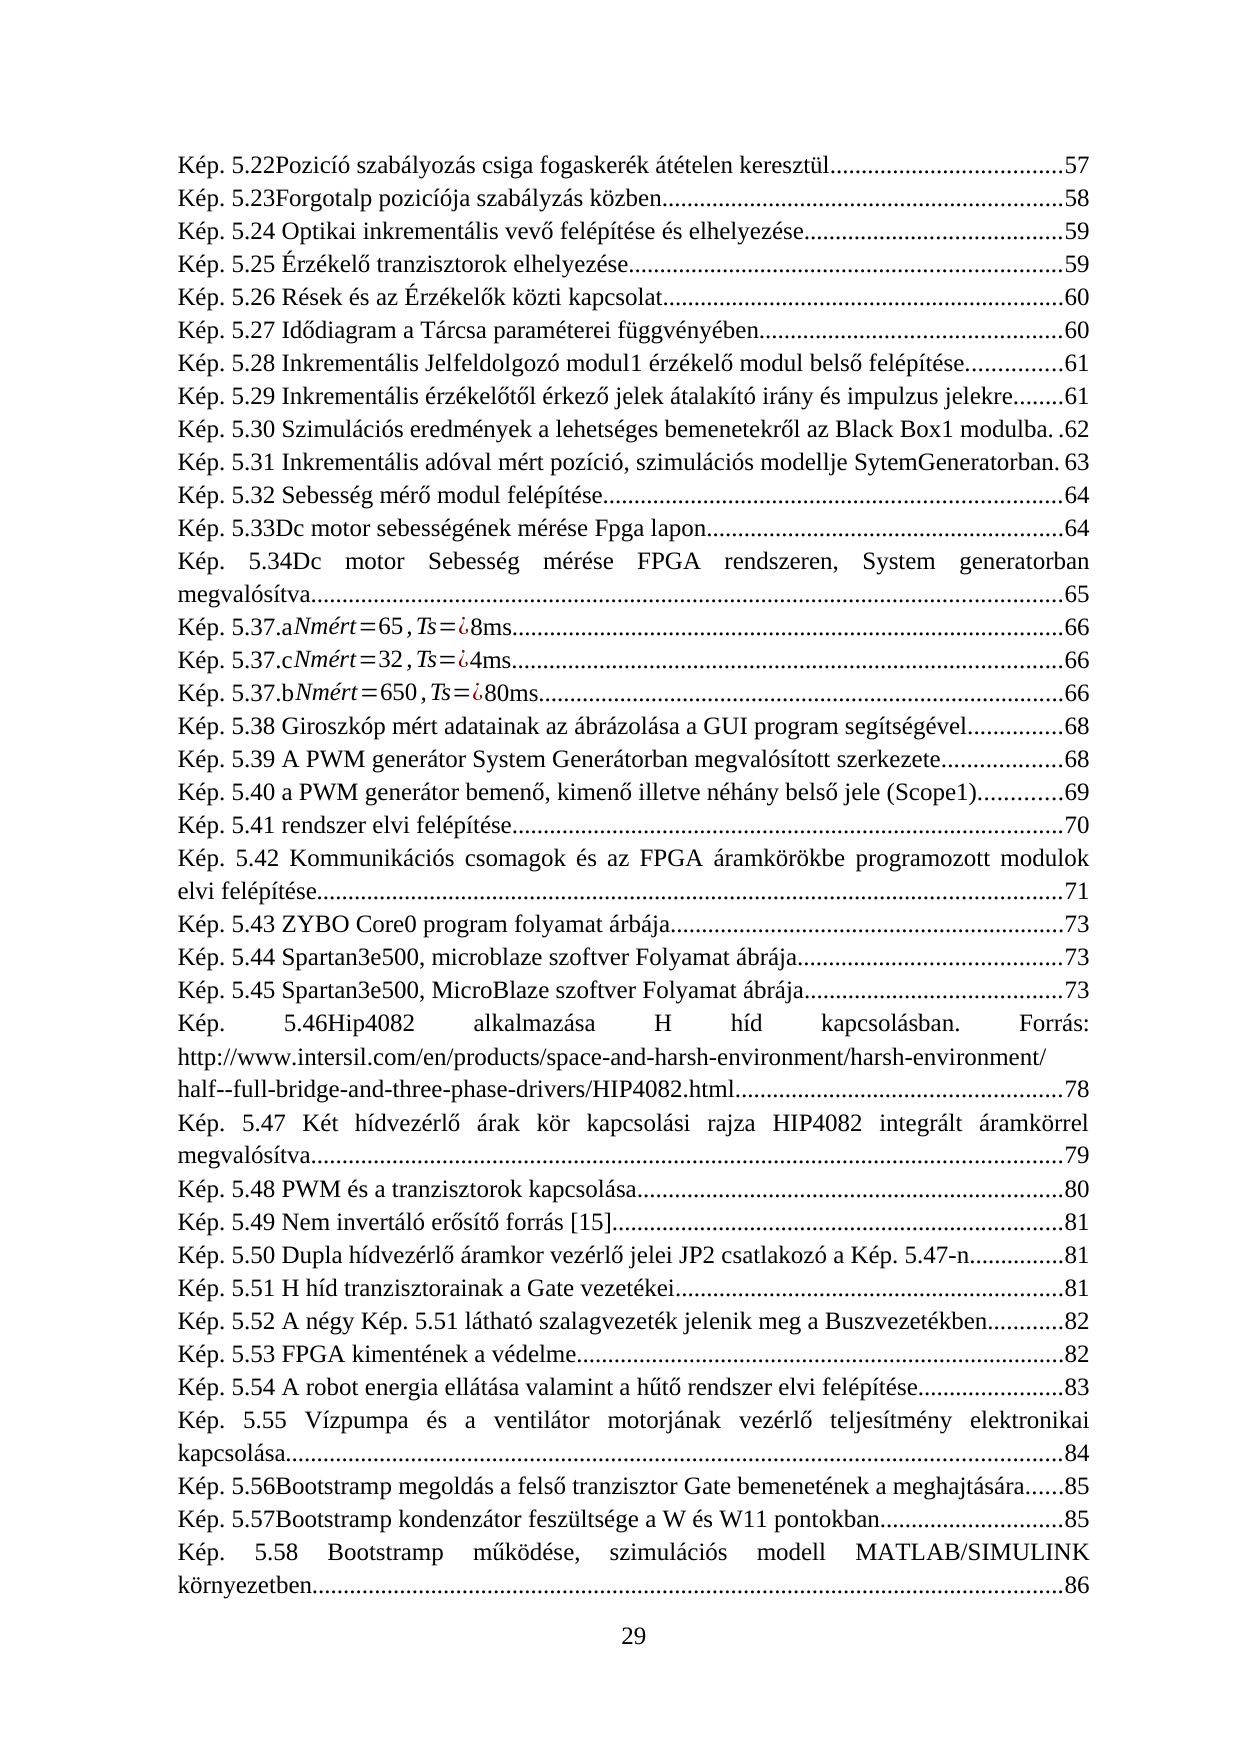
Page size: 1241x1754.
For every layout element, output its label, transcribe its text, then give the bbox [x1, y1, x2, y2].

text Kép. 5.22Pozicíó szabályozás csiga fogaskerék átételen keresztül 57 [177, 150, 1090, 179]
text Kép. 5.49 Nem invertáló erősítő forrás [15] 81 [177, 1207, 1090, 1235]
text Kép. 5.32 Sebesség mérő modul felépítése 64 [177, 480, 1090, 509]
text Kép. 5.43 ZYBO Core0 program folyamat árbája 73 [177, 909, 1090, 938]
text Kép. 5.51 H híd tranzisztorainak a Gate vezetékei 81 [177, 1273, 1090, 1301]
text Kép. 5.54 A robot energia ellátása valamint a hűtő rendszer elvi felépítése 83 [177, 1372, 1090, 1401]
text Kép. 5.58 Bootstramp működése, szimulációs modell MATLAB/SIMULINK környezetben 86 [177, 1537, 1090, 1599]
text Kép. 5.52 A négy Kép. 5.51 látható szalagvezeték jelenik meg a Buszvezetékben. 82 [177, 1306, 1090, 1334]
text Kép. 5.31 Inkrementális adóval mért pozíció, szimulációs modellje SytemGeneratorban 63 [177, 447, 1090, 476]
text Kép. 5.40 a PWM generátor bemenő, kimenő illetve néhány belső jele (Scope1) 69 [177, 777, 1090, 806]
text Kép. 5.50 Dupla hídvezérlő áramkor vezérlő jelei JP2 csatlakozó a Kép. 5.47-n. 81 [177, 1240, 1090, 1268]
text Kép. 5.25 Érzékelő tranzisztorok elhelyezése 59 [177, 249, 1090, 278]
text Kép. 5.53 FPGA kimentének a védelme 82 [177, 1339, 1090, 1367]
text Kép. 5.28 Inkrementális Jelfeldolgozó modul1 érzékelő modul belső felépítése 61 [177, 348, 1090, 377]
text Kép. 5.47 Két hídvezérlő árak kör kapcsolási rajza HIP4082 integrált áramkörrel megvalósítva 79 [177, 1108, 1090, 1169]
text Kép. 5.38 Giroszkóp mért adatainak az ábrázolása a GUI program segítségével 68 [177, 711, 1090, 740]
text Kép. 5.29 Inkrementális érzékelőtől érkező jelek átalakító irány és impulzus jelekre 61 [177, 381, 1090, 410]
text Kép. 5.48 PWM és a tranzisztorok kapcsolása 80 [177, 1174, 1090, 1202]
text Kép. 5.45 Spartan3e500, MicroBlaze szoftver Folyamat ábrája 73 [177, 976, 1090, 1004]
text Kép. 5.41 rendszer elvi felépítése 70 [177, 810, 1090, 839]
text Kép. 5.24 Optikai inkrementális vevő felépítése és elhelyezése 59 [177, 216, 1090, 245]
text Kép. 5.44 Spartan3e500, microblaze szoftver Folyamat ábrája 73 [177, 942, 1090, 971]
text Kép. 5.39 A PWM generátor System Generátorban megvalósított szerkezete 68 [177, 744, 1090, 773]
text Kép. 5.37.a8ms 66 [177, 612, 1090, 641]
text Kép. 5.23Forgotalp pozicíója szabályzás közben 58 [177, 183, 1090, 212]
text Kép. 5.33Dc motor sebességének mérése Fpga lapon 64 [177, 513, 1090, 542]
text Kép. 5.46Hip4082 alkalmazása H híd kapcsolásban. Forrás: http://www.intersil.com/en/products/space-and-harsh-environment/harsh-environment/half--full-bridge-and-three-phase-drivers/HIP4082.html 78 [177, 1008, 1090, 1103]
text Kép. 5.37.c4ms 66 [177, 645, 1090, 674]
text Kép. 5.42 Kommunikációs csomagok és az FPGA áramkörökbe programozott modulok elvi felépítése 71 [177, 843, 1090, 905]
text Kép. 5.55 Vízpumpa és a ventilátor motorjának vezérlő teljesítmény elektronikai kapcsolása 84 [177, 1405, 1090, 1467]
text Kép. 5.34Dc motor Sebesség mérése FPGA rendszeren, System generatorban megvalósítva 65 [177, 546, 1090, 608]
text Kép. 5.56Bootstramp megoldás a felső tranzisztor Gate bemenetének a meghajtására 85 [177, 1471, 1090, 1499]
text Kép. 5.30 Szimulációs eredmények a lehetséges bemenetekről az Black Box1 modulba 62 [177, 414, 1090, 443]
text Kép. 5.26 Rések és az Érzékelők közti kapcsolat 60 [177, 282, 1090, 311]
text Kép. 5.37.b80ms 66 [177, 678, 1090, 707]
text Kép. 5.57Bootstramp kondenzátor feszültsége a W és W11 pontokban 85 [177, 1504, 1090, 1533]
text Kép. 5.27 Idődiagram a Tárcsa paraméterei függvényében 60 [177, 315, 1090, 344]
